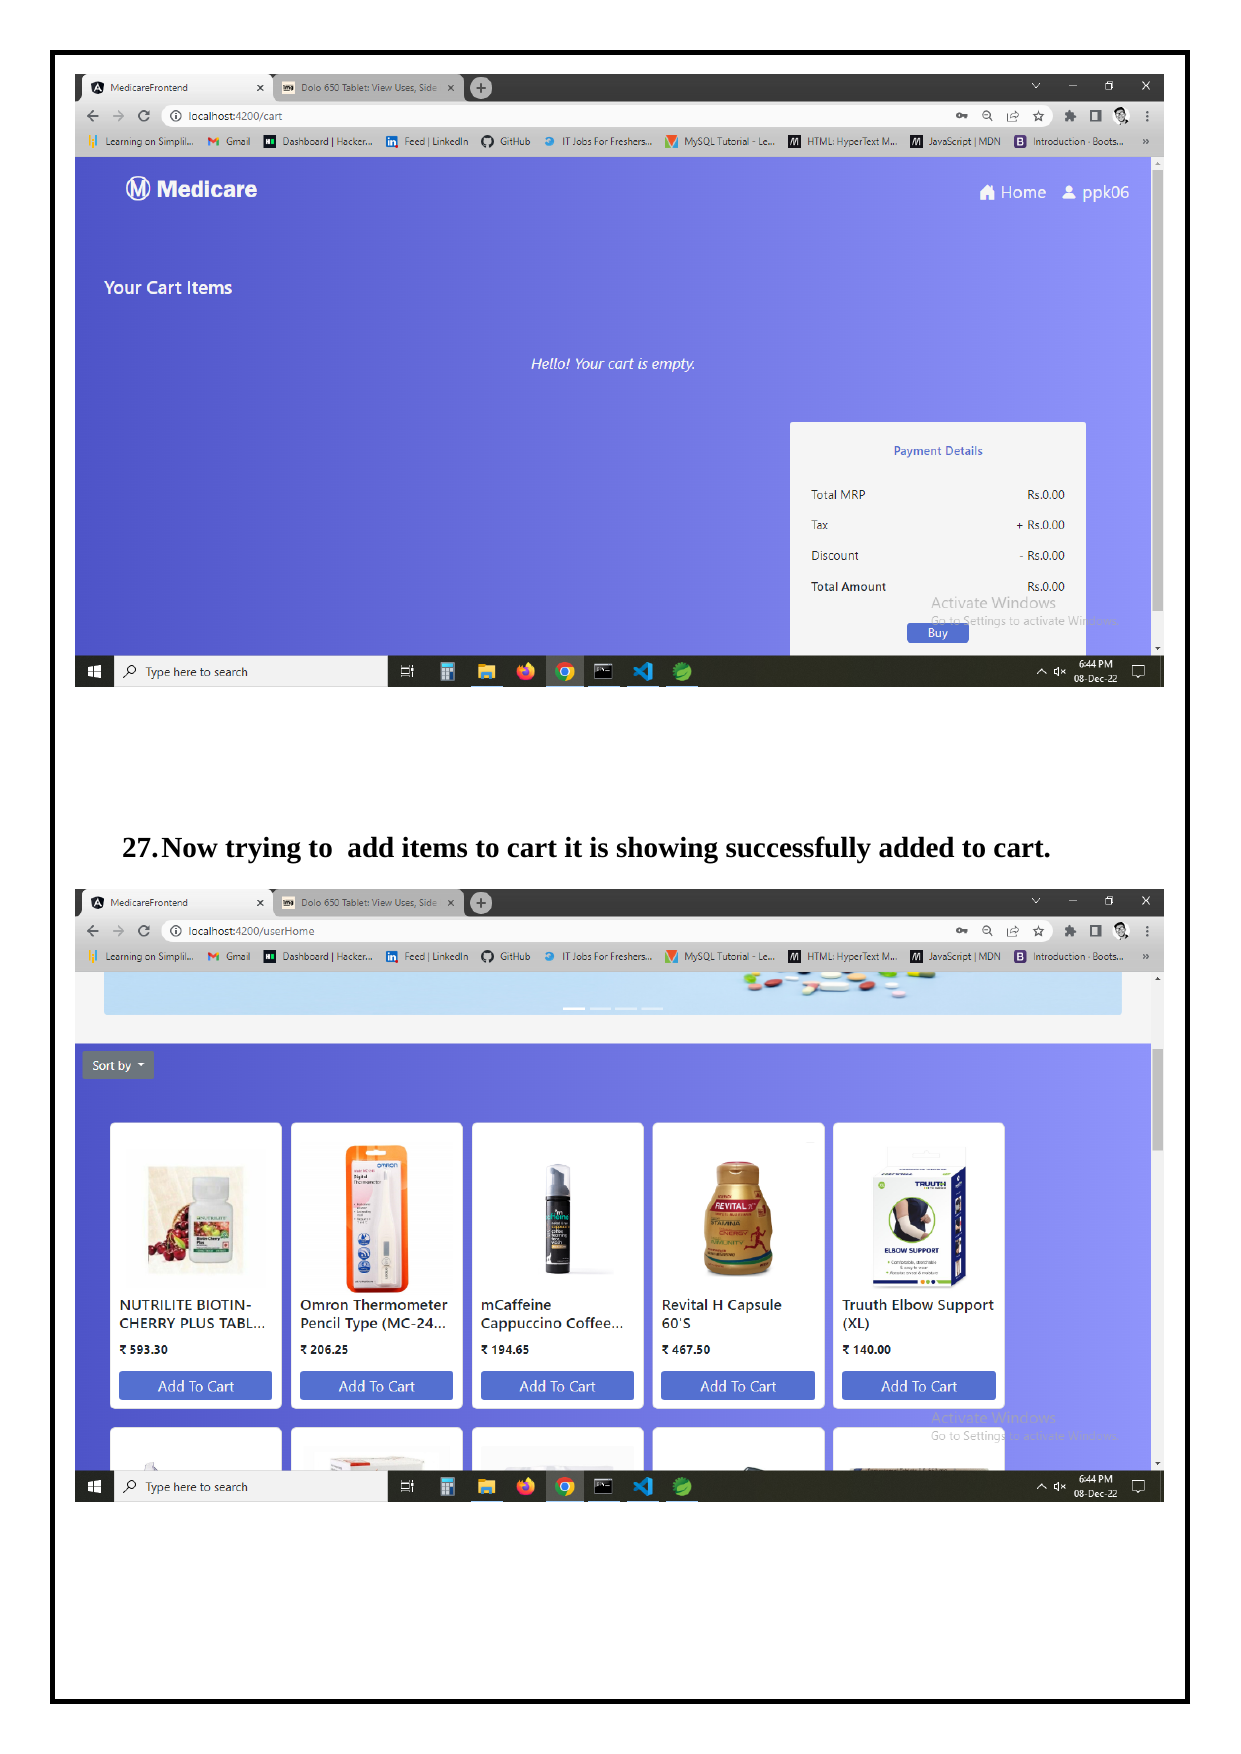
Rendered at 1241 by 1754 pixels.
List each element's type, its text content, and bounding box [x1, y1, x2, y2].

picture [75, 889, 1164, 1502]
list Now trying to add items to cart it is showing successfully added to cart. [122, 830, 1165, 864]
picture [75, 74, 1164, 687]
